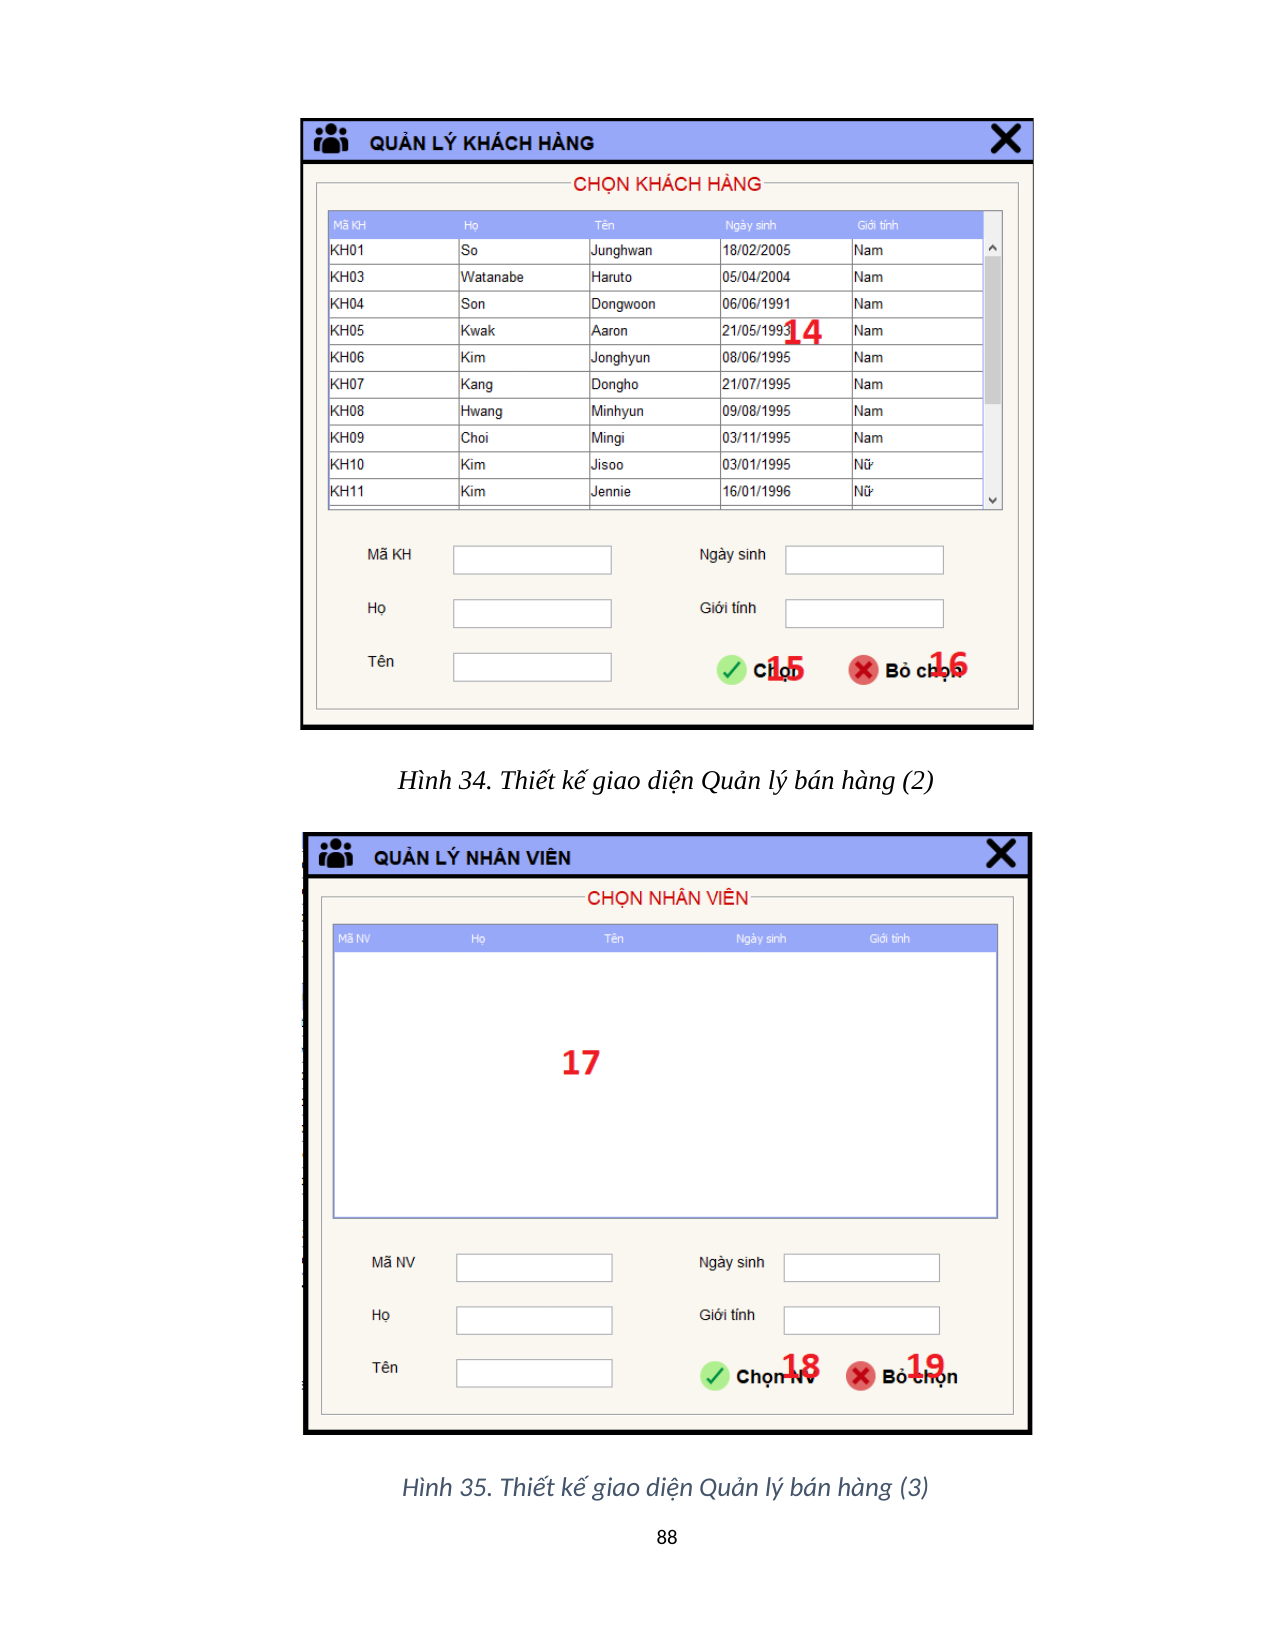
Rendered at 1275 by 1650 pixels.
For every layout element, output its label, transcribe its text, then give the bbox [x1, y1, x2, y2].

text Hình 34. Thiết kế giao diện Quản lý bán hàng (2) [177, 764, 1157, 796]
picture [301, 832, 1033, 1435]
picture [300, 118, 1034, 730]
text Hình 35. Thiết kế giao diện Quản lý bán hàng (3) [177, 1470, 1157, 1503]
